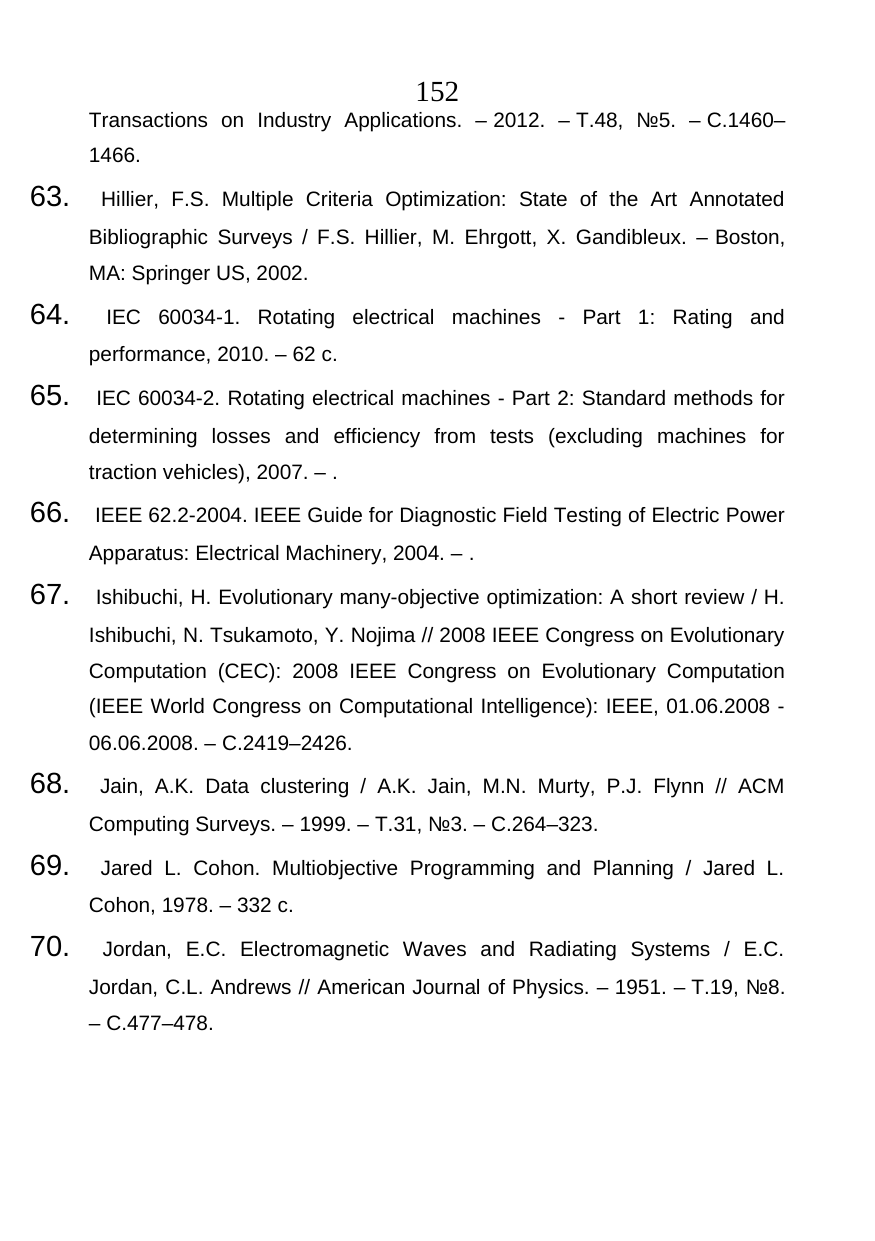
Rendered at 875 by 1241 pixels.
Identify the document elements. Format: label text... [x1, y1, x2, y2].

list Ishibuchi, H. Evolutionary many-objective optimization: A short review / H. Ishibuchi, N. Tsukamoto, Y. Nojima // 2008 IEEE Congress on Evolutionary Computation (CEC): 2008 IEEE Congress on Evolutionary Computation (IEEE World Congress on Computational Intelligence): IEEE, 01.06.2008 - 06.06.2008. – C.2419–2426. [29, 577, 785, 754]
list Jordan, E.C. Electromagnetic Waves and Radiating Systems / E.C. Jordan, C.L. Andrews // American Journal of Physics. – 1951. – Т.19, №8. – C.477–478. [29, 929, 785, 1034]
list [29, 107, 785, 167]
list IEC 60034-2. Rotating electrical machines - Part 2: Standard methods for determining losses and efficiency from tests (excluding machines for traction vehicles), 2007. – . [29, 378, 785, 483]
list IEEE 62.2-2004. IEEE Guide for Diagnostic Field Testing of Electric Power Apparatus: Electrical Machinery, 2004. – . [29, 496, 785, 565]
list Jain, A.K. Data clustering / A.K. Jain, M.N. Murty, P.J. Flynn // ACM Computing Surveys. – 1999. – Т.31, №3. – C.264–323. [29, 766, 785, 836]
list IEC 60034-1. Rotating electrical machines - Part 1: Rating and performance, 2010. – 62 c. [29, 297, 785, 366]
list Hillier, F.S. Multiple Criteria Optimization: State of the Art Annotated Bibliographic Surveys / F.S. Hillier, M. Ehrgott, X. Gandibleux. – Boston, MA: Springer US, 2002. [29, 179, 785, 285]
list Jared L. Cohon. Multiobjective Programming and Planning / Jared L. Cohon, 1978. – 332 c. [29, 848, 785, 917]
